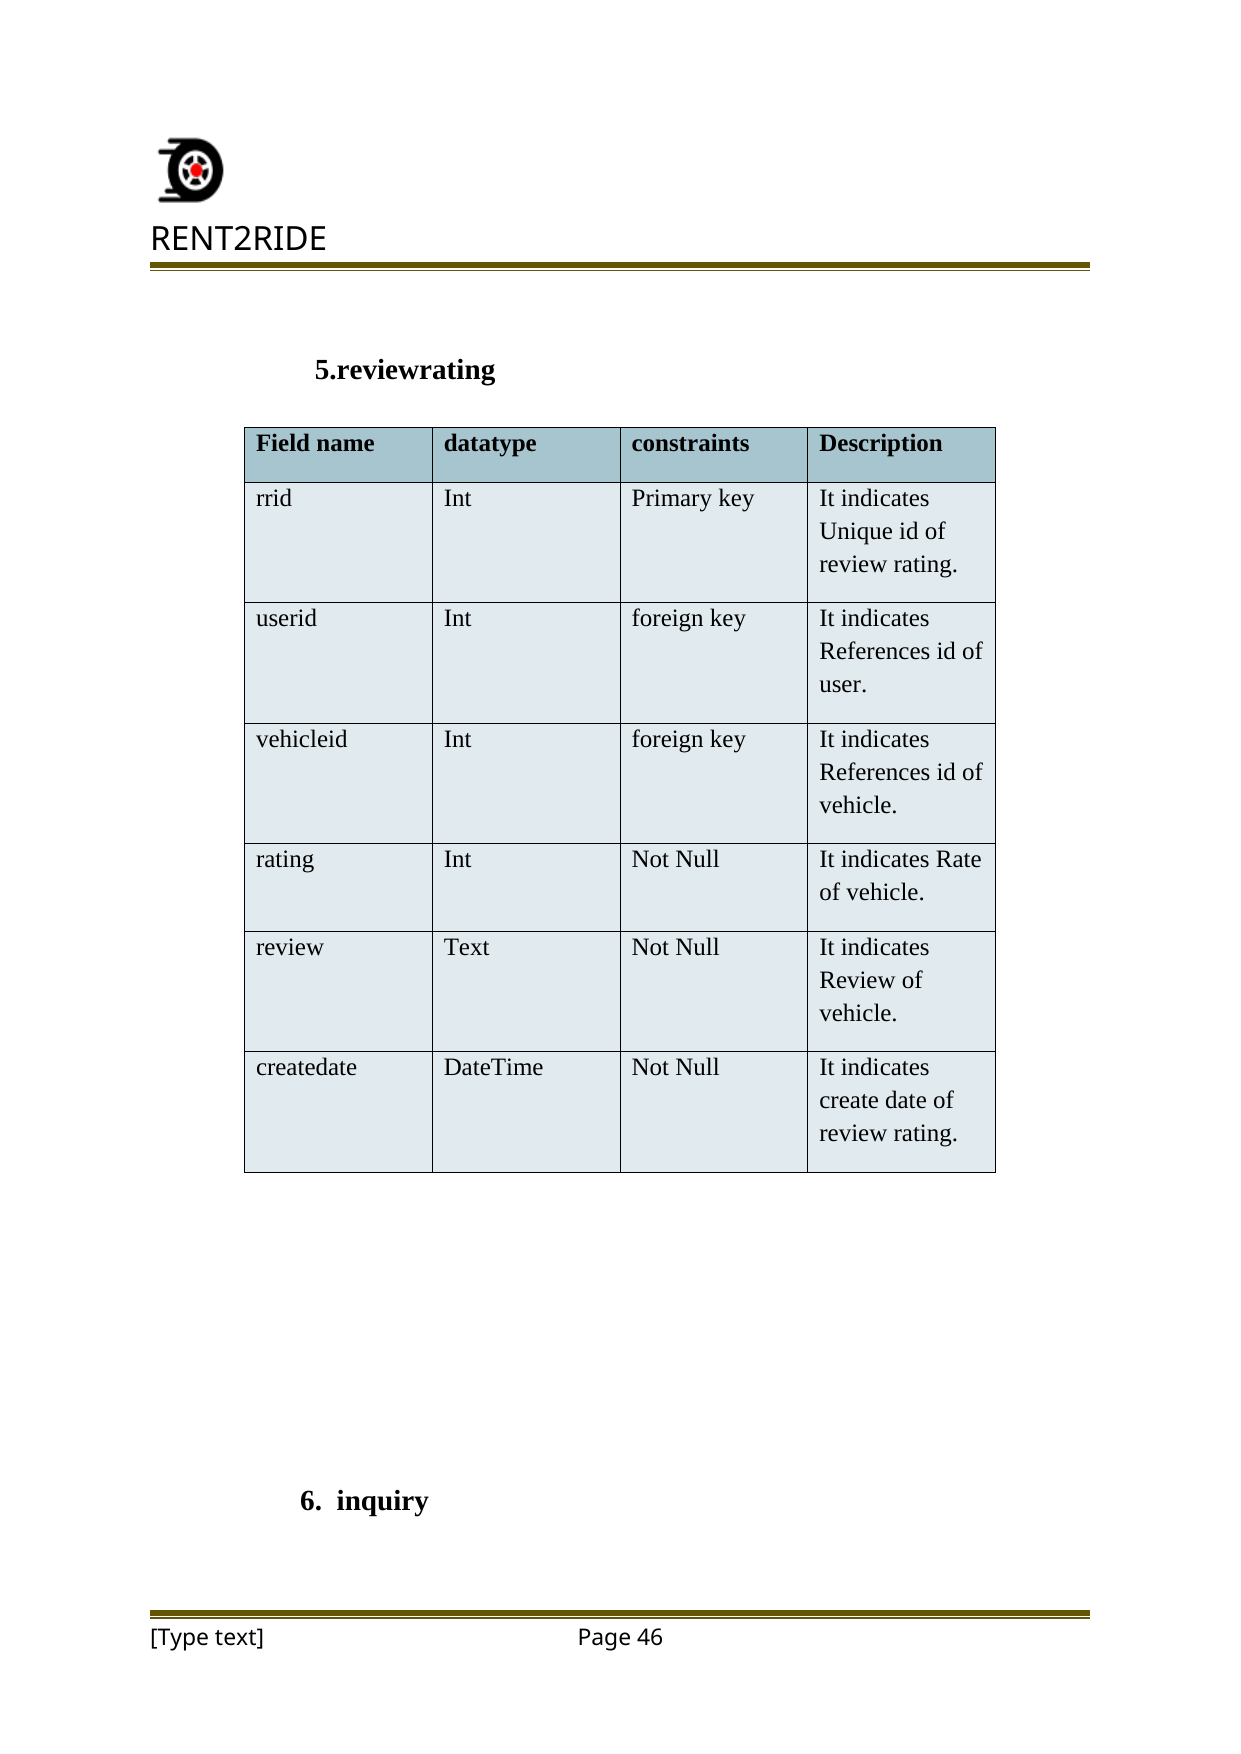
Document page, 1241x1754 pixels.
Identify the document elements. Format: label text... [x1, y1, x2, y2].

picture [150, 126, 229, 215]
table_cell Not Null [621, 1052, 807, 1172]
table_cell rrid [245, 483, 432, 602]
table_cell vehicleid [245, 724, 432, 843]
table_cell Not Null [621, 844, 807, 931]
table_cell Int [433, 483, 620, 602]
table_cell Not Null [621, 932, 807, 1051]
table_header datatype [433, 428, 620, 482]
table_cell userid [245, 603, 432, 723]
table_cell foreign key [621, 603, 807, 723]
table_cell Text [433, 932, 620, 1051]
table_header Field name [245, 428, 432, 482]
text 5.reviewrating [187, 352, 1090, 386]
table_cell It indicates Rate of vehicle. [808, 844, 995, 931]
table_cell DateTime [433, 1052, 620, 1172]
table_header Description [808, 428, 995, 482]
table_cell Primary key [621, 483, 807, 602]
table_cell foreign key [621, 724, 807, 843]
table_header constraints [621, 428, 807, 482]
table_cell review [245, 932, 432, 1051]
table_cell It indicates References id of vehicle. [808, 724, 995, 843]
table_cell It indicates References id of user. [808, 603, 995, 723]
table_cell createdate [245, 1052, 432, 1172]
table_cell rating [245, 844, 432, 931]
table_cell Int [433, 724, 620, 843]
table_cell Int [433, 844, 620, 931]
table_cell It indicates create date of review rating. [808, 1052, 995, 1172]
table_cell It indicates Unique id of review rating. [808, 483, 995, 602]
table_cell It indicates Review of vehicle. [808, 932, 995, 1051]
text 6. inquiry [150, 1483, 1090, 1517]
table_cell Int [433, 603, 620, 723]
